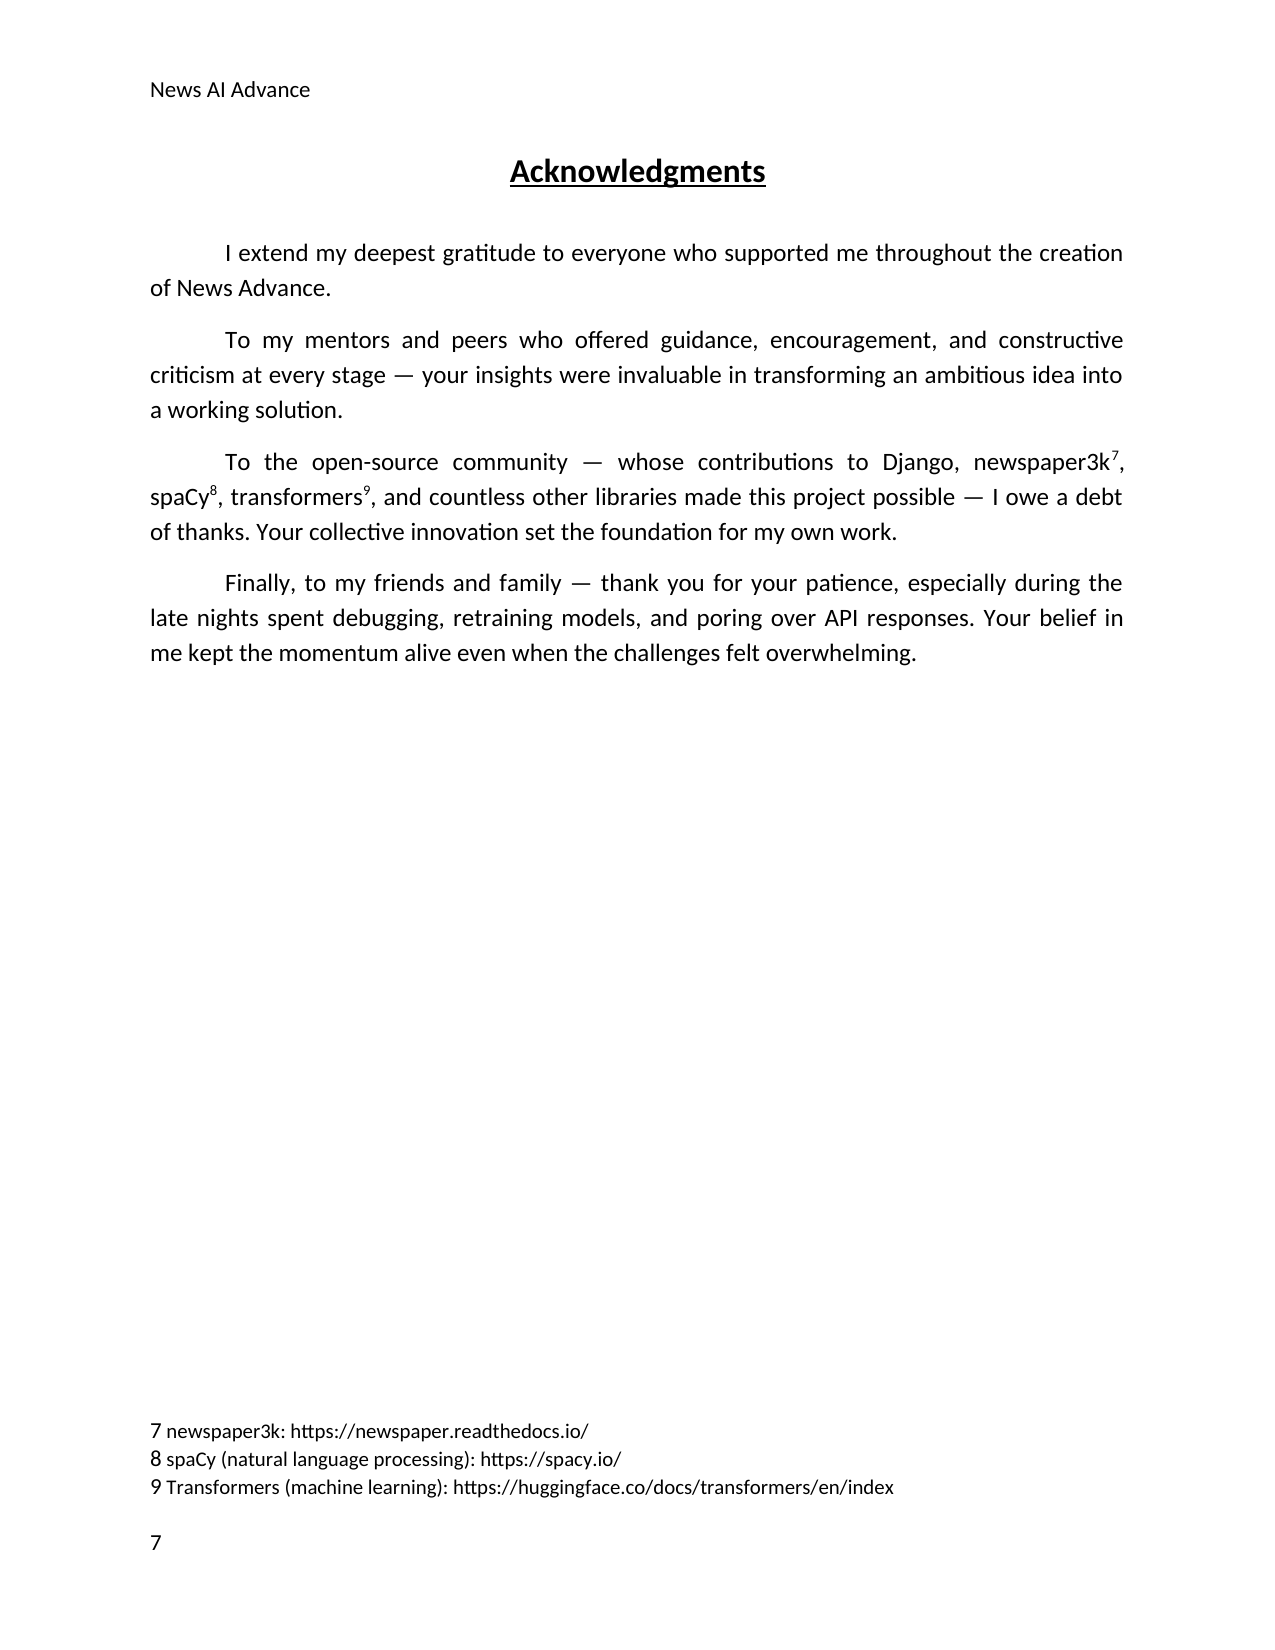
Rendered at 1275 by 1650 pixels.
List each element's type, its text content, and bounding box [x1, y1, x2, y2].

text To the open-source community — whose contributions to Django, newspaper3k, spaCy, transformers, and countless other libraries made this project possible — I owe a debt of thanks. Your collective innovation set the foundation for my own work. [150, 446, 1125, 546]
text I extend my deepest gratitude to everyone who supported me throughout the creation of News Advance. [150, 238, 1125, 303]
text To my mentors and peers who offered guidance, encouragement, and constructive criticism at every stage — your insights were invaluable in transforming an ambitious idea into a working solution. [150, 324, 1125, 425]
text Finally, to my friends and family — thank you for your patience, especially during the late nights spent debugging, retraining models, and poring over API responses. Your belief in me kept the momentum alive even when the challenges felt overwhelming. [150, 568, 1125, 668]
subtitle Acknowledgments [150, 150, 1125, 191]
